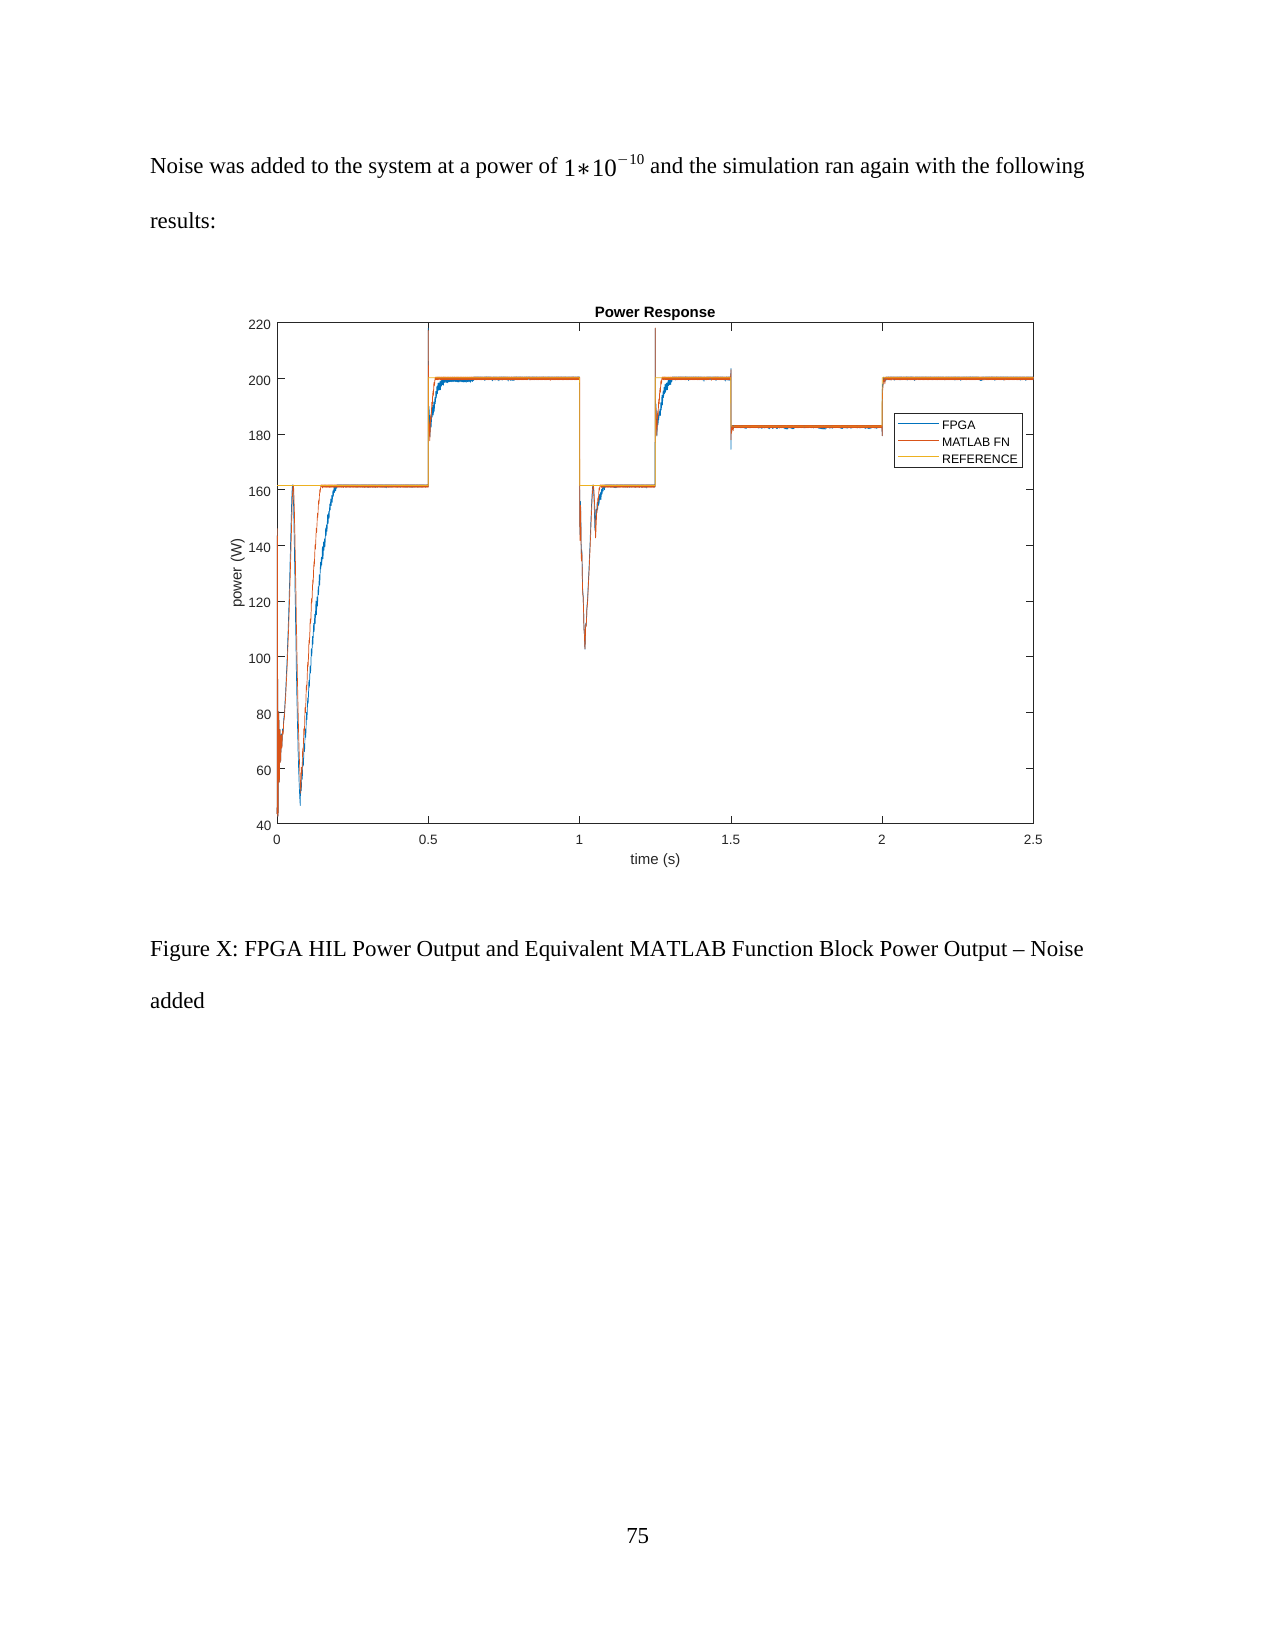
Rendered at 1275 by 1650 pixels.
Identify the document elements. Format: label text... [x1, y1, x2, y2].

text Noise was added to the system at a power of and the simulation ran again with the following results: [150, 150, 1125, 234]
text Figure X: FPGA HIL Power Output and Equivalent MATLAB Function Block Power Output – Noise added [150, 934, 1125, 1014]
